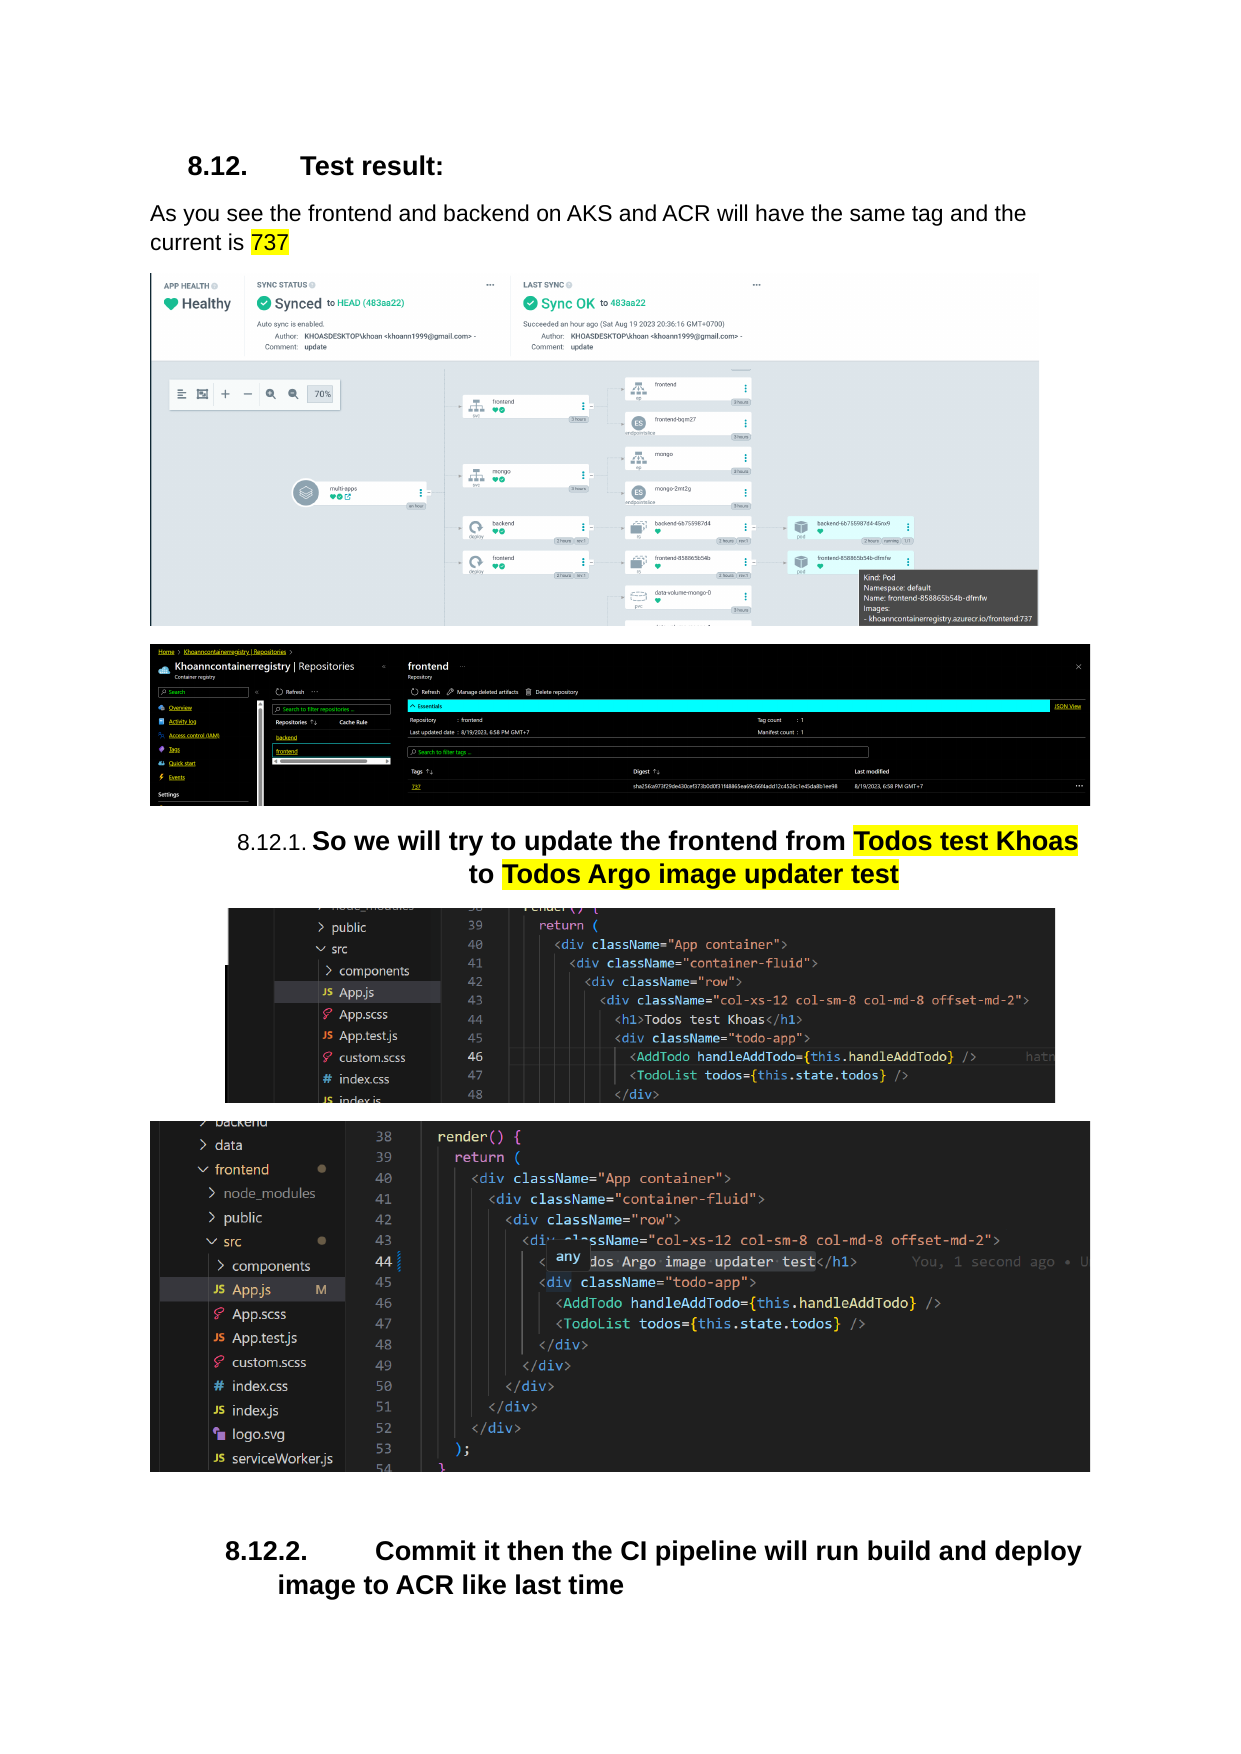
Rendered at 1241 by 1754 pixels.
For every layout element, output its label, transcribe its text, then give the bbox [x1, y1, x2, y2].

picture [150, 644, 1091, 806]
list Commit it then the CI pipeline will run build and deploy image to ACR like last time [225, 1535, 1090, 1600]
list So we will try to update the frontend from Todos test Khoas to Todos Argo image updater test [225, 825, 1090, 890]
picture [150, 273, 1040, 626]
picture [150, 1121, 1091, 1472]
text As you see the frontend and backend on AKS and ACR will have the same tag and the current is 737 [150, 200, 1090, 255]
picture [225, 908, 1056, 1103]
list Test result: [187, 150, 1090, 181]
